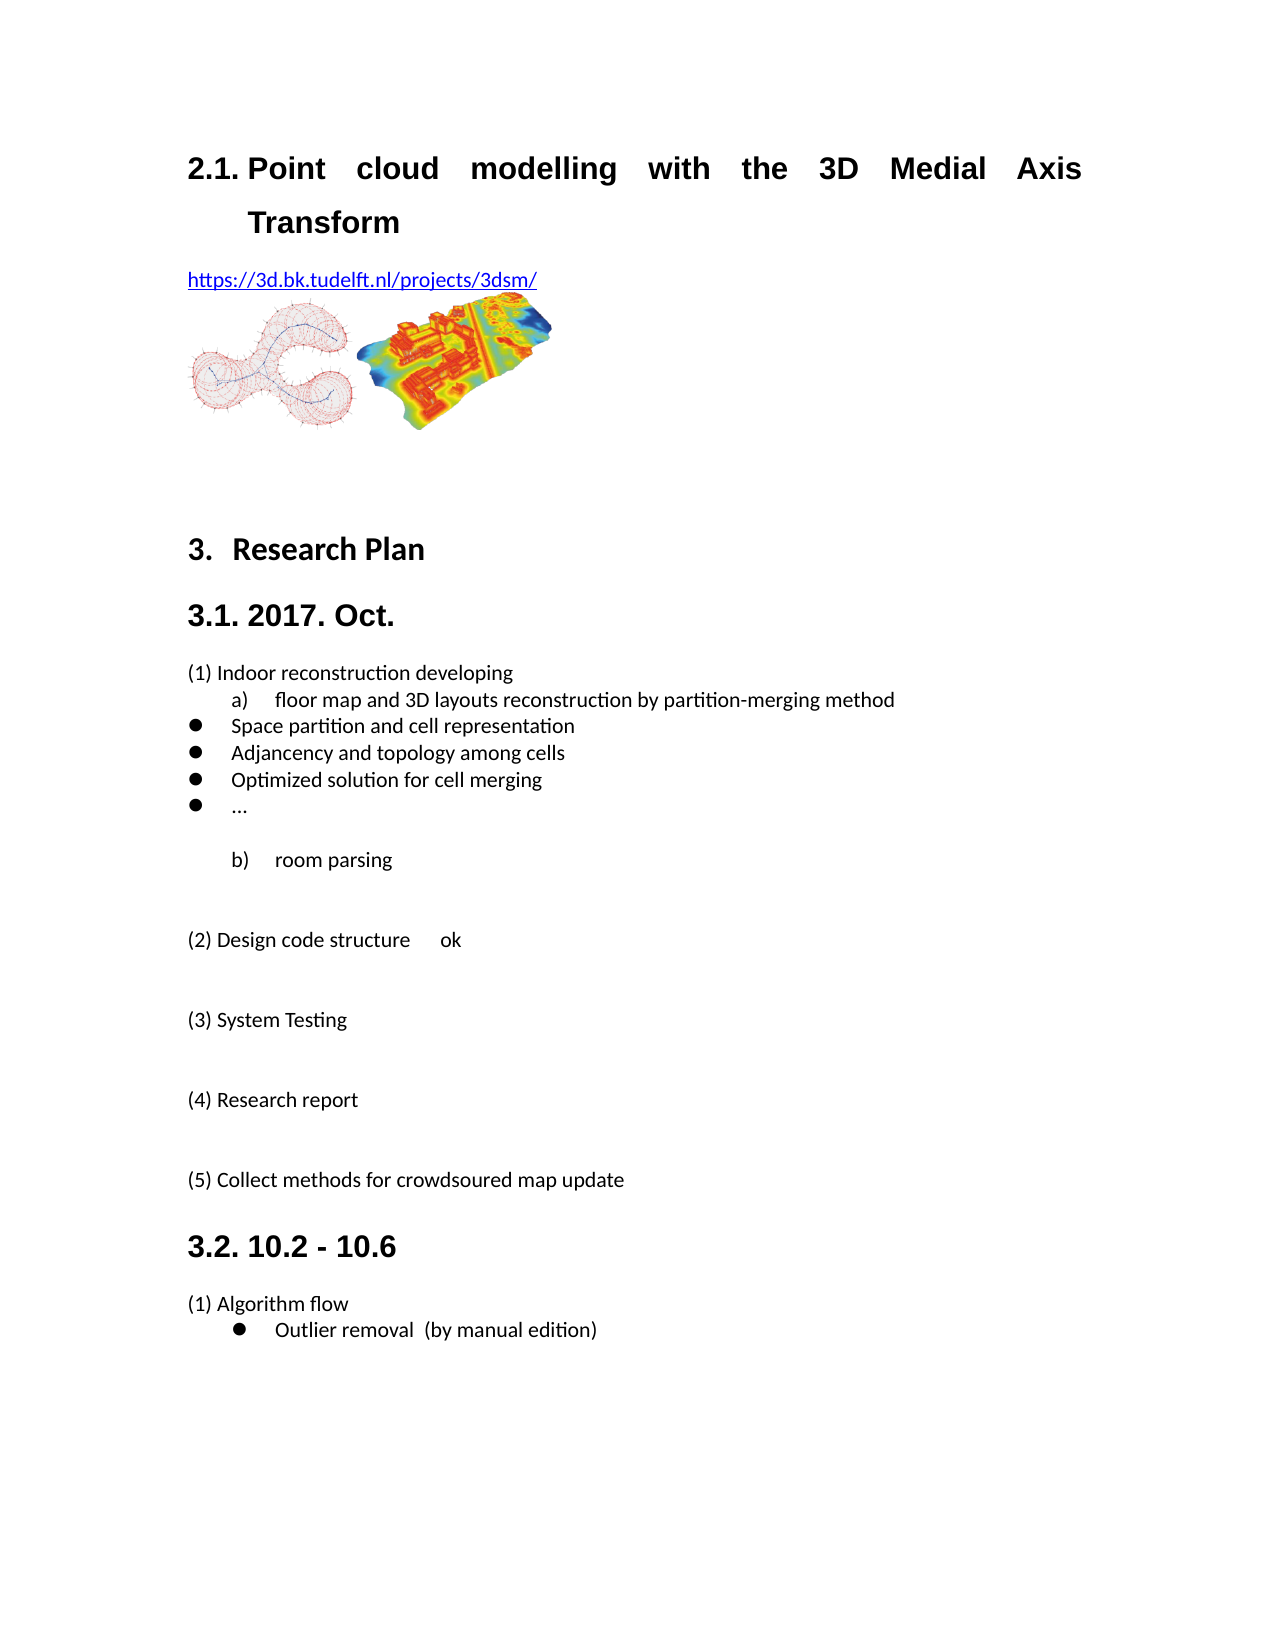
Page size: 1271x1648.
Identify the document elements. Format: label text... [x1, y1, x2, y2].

subtitle Research Plan [187, 528, 1083, 568]
picture [187, 292, 552, 430]
list System Testing [187, 1007, 1083, 1034]
list Algorithm flow [187, 1291, 1083, 1318]
list floor map and 3D layouts reconstruction by partition-merging method [231, 687, 1083, 714]
subtitle Point cloud modelling with the 3D Medial Axis Transform [187, 150, 1083, 240]
list Collect methods for crowdsoured map update [187, 1167, 1083, 1194]
subtitle 10.2 - 10.6 [187, 1229, 1083, 1265]
list Space partition and cell representation [187, 714, 1083, 740]
list room parsing [231, 847, 1083, 874]
text https://3d.bk.tudelft.nl/projects/3dsm/ [187, 266, 1083, 293]
list Design code structure ok [187, 927, 1083, 954]
list Optimized solution for cell merging [187, 767, 1083, 794]
list ... [187, 794, 1083, 820]
list Indoor reconstruction developing [187, 660, 1083, 687]
list Research report [187, 1087, 1083, 1114]
list Outlier removal (by manual edition) [231, 1318, 1083, 1344]
list Adjancency and topology among cells [187, 740, 1083, 767]
subtitle 2017. Oct. [187, 598, 1083, 634]
